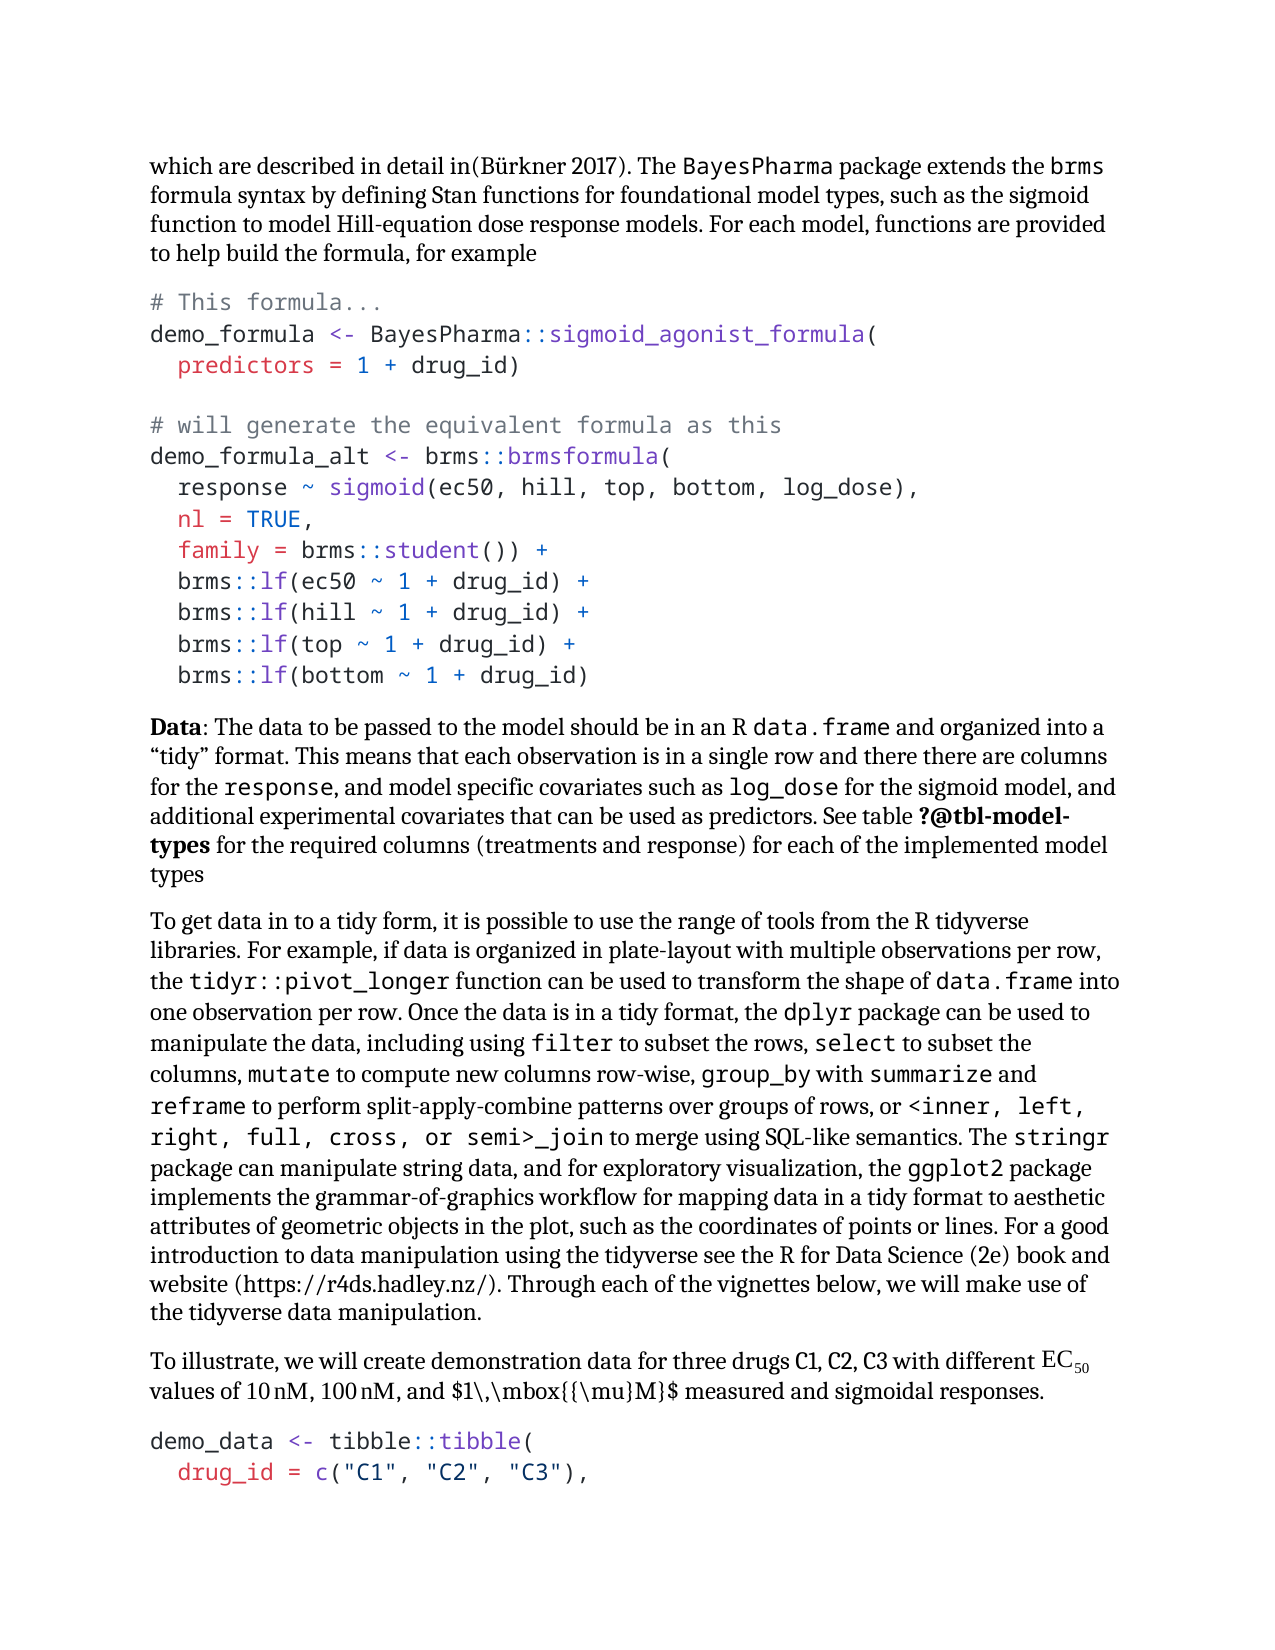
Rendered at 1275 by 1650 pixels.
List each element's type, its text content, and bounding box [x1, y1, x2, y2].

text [150, 1425, 1125, 1487]
text Data: The data to be passed to the model should be in an R data.frame and organized into a “tidy” format. This means that each observation is in a single row and there there are columns for the response, and model specific covariates such as log_dose for the sigmoid model, and additional experimental covariates that can be used as predictors. See table ?@tbl-model-types for the required columns (treatments and response) for each of the implemented model types [150, 711, 1125, 888]
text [150, 150, 1125, 267]
text To get data in to a tidy form, it is possible to use the range of tools from the R tidyverse libraries. For example, if data is organized in plate-layout with multiple observations per row, the tidyr::pivot_longer function can be used to transform the shape of data.frame into one observation per row. Once the data is in a tidy format, the dplyr package can be used to manipulate the data, including using filter to subset the rows, select to subset the columns, mutate to compute new columns row-wise, group_by with summarize and reframe to perform split-apply-combine patterns over groups of rows, or <inner, left, right, full, cross, or semi>_join to merge using SQL-like semantics. The stringr package can manipulate string data, and for exploratory visualization, the ggplot2 package implements the grammar-of-graphics workflow for mapping data in a tidy format to aesthetic attributes of geometric objects in the plot, such as the coordinates of points or lines. For a good introduction to data manipulation using the tidyverse see the R for Data Science (2e) book and website (https://r4ds.hadley.nz/). Through each of the vignettes below, we will make use of the tidyverse data manipulation. [150, 907, 1125, 1327]
text To illustrate, we will create demonstration data for three drugs C1, C2, C3 with different values of , , and $1\,\mbox{{\mu}M}$ measured and sigmoidal responses. [150, 1346, 1125, 1406]
text # This formula... demo_formula <- BayesPharma::sigmoid_agonist_formula( predictors = 1 + drug_id) # will generate the equivalent formula as this demo_formula_alt <- brms::brmsformula( response ~ sigmoid(ec50, hill, top, bottom, log_dose), nl = TRUE, family = brms::student()) + brms::lf(ec50 ~ 1 + drug_id) + brms::lf(hill ~ 1 + drug_id) + brms::lf(top ~ 1 + drug_id) + brms::lf(bottom ~ 1 + drug_id) [150, 286, 1125, 690]
